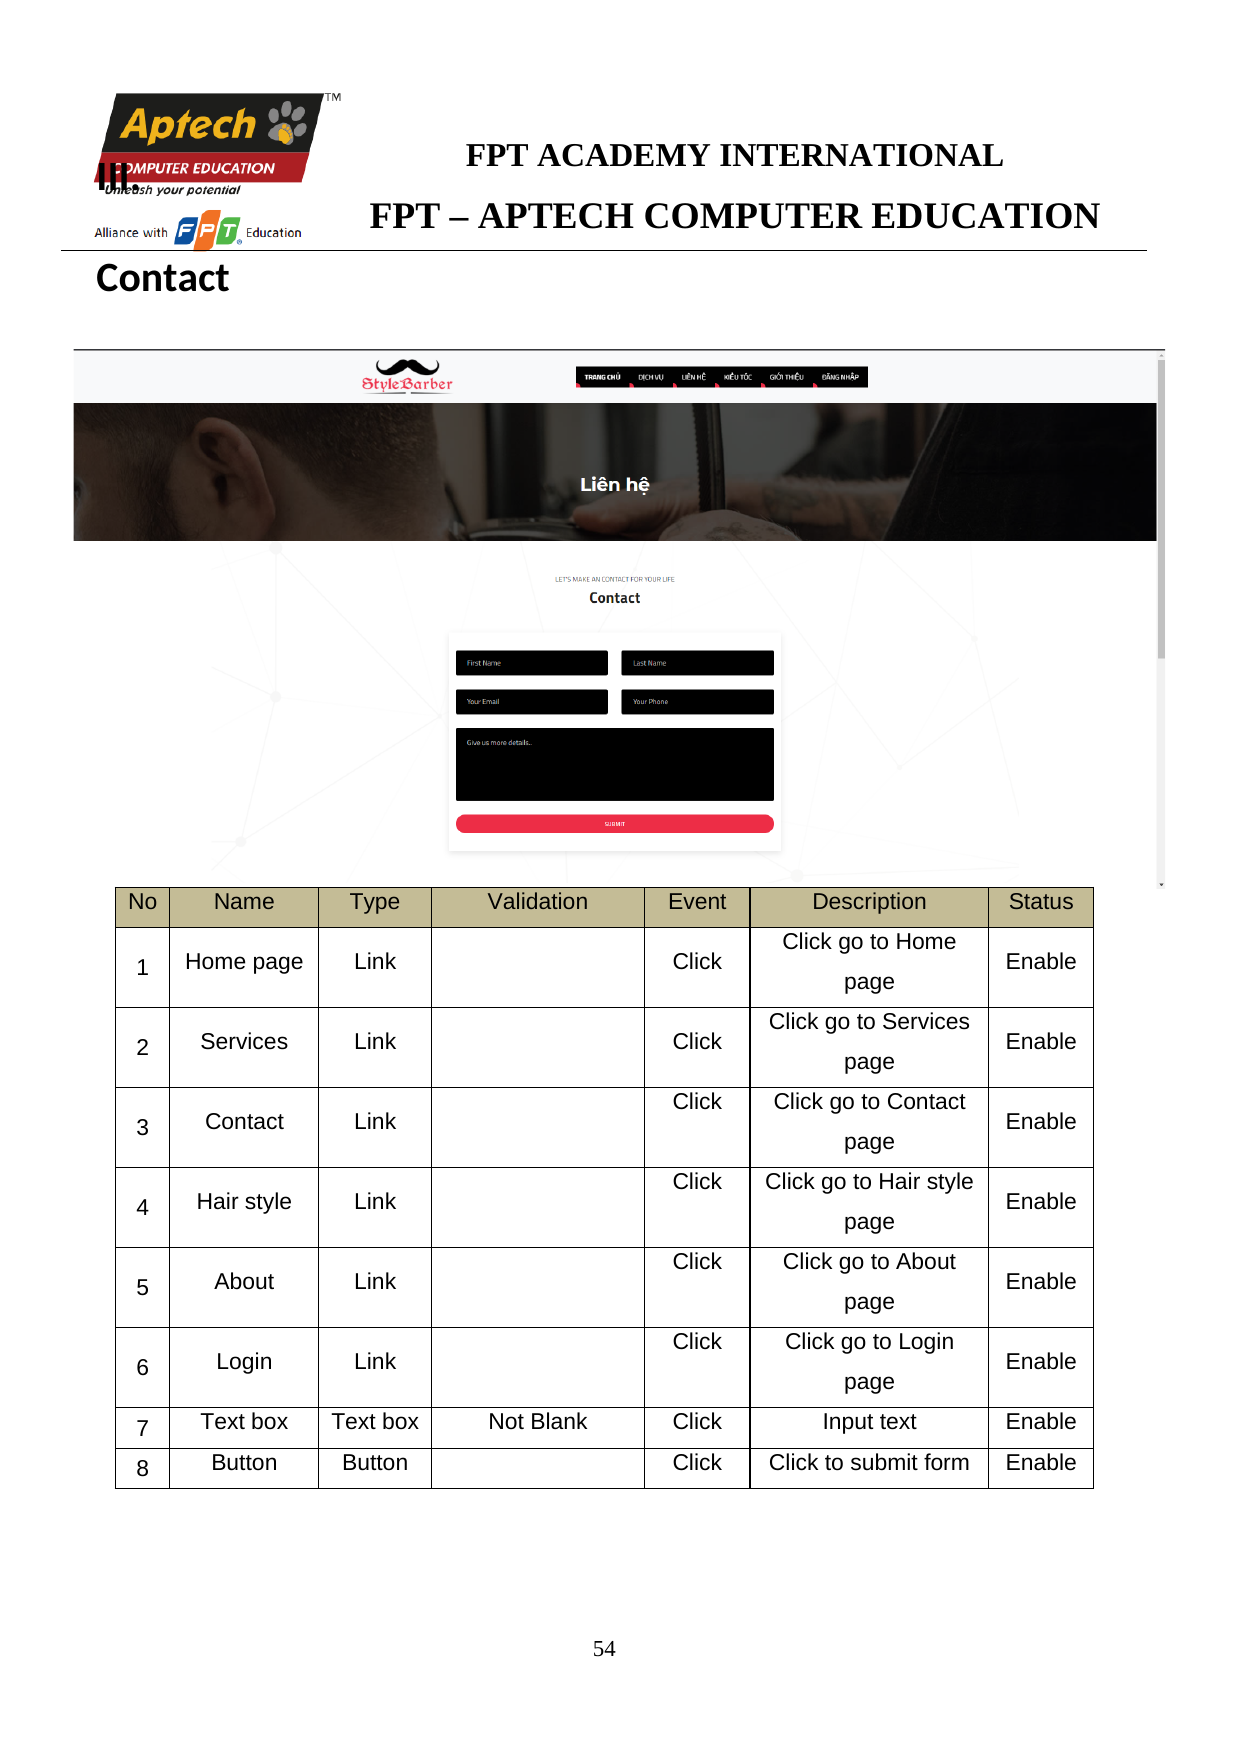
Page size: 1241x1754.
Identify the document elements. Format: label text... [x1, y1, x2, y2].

table_cell Click [645, 1168, 749, 1247]
table_cell Login [170, 1328, 318, 1407]
table_cell Home page [170, 928, 318, 1007]
picture [90, 251, 141, 256]
table_cell Enable [989, 1408, 1093, 1448]
table_cell Not Blank [432, 1408, 644, 1448]
table_cell Link [319, 928, 431, 1007]
table_cell 6 [116, 1328, 169, 1407]
list Contact [141, 251, 1105, 301]
table_header No [116, 888, 169, 927]
table_cell Click [645, 1248, 749, 1327]
table_header Status [989, 888, 1093, 927]
table_cell Enable [989, 1088, 1093, 1167]
table_cell 5 [116, 1248, 169, 1327]
table_cell [432, 1008, 644, 1087]
picture [73, 349, 1166, 889]
table_cell Click go to Contact page [751, 1088, 988, 1167]
table_cell 1 [116, 928, 169, 1007]
table_cell Contact [170, 1088, 318, 1167]
table_cell Enable [989, 1328, 1093, 1407]
table_cell Click go to About page [751, 1248, 988, 1327]
table_header Event [645, 888, 749, 927]
table_cell About [170, 1248, 318, 1327]
table_cell Click go to Services page [751, 1008, 988, 1087]
table_cell Click go to Login page [751, 1328, 988, 1407]
table_cell Click [645, 1449, 749, 1488]
table_cell Services [170, 1008, 318, 1087]
table_header Description [751, 888, 988, 927]
table_cell Hair style [170, 1168, 318, 1247]
table_cell Click [645, 1328, 749, 1407]
table_cell Click [645, 928, 749, 1007]
table_header Validation [432, 888, 644, 927]
table_cell Click [645, 1088, 749, 1167]
table_cell Enable [989, 1168, 1093, 1247]
table_cell [432, 1168, 644, 1247]
table_cell Click [645, 1008, 749, 1087]
list Contact [141, 150, 1105, 250]
table_cell 4 [116, 1168, 169, 1247]
table_cell Click [645, 1408, 749, 1448]
table_cell 2 [116, 1008, 169, 1087]
table_cell Enable [989, 1008, 1093, 1087]
table_cell Enable [989, 1449, 1093, 1488]
table_cell Link [319, 1248, 431, 1327]
table_cell Link [319, 1008, 431, 1087]
table_cell [432, 1328, 644, 1407]
table_cell [432, 1088, 644, 1167]
table_cell [432, 1248, 644, 1327]
table_cell Link [319, 1088, 431, 1167]
table_header Type [319, 888, 431, 927]
table_cell 8 [116, 1449, 169, 1488]
table_header Name [170, 888, 318, 927]
table_cell Click go to Home page [751, 928, 988, 1007]
table_cell Button [319, 1449, 431, 1488]
table_cell Link [319, 1168, 431, 1247]
table_cell 7 [116, 1408, 169, 1448]
picture [90, 86, 344, 250]
table_cell [432, 1449, 644, 1488]
table_cell [432, 928, 644, 1007]
table_cell Enable [989, 1248, 1093, 1327]
table_cell Click to submit form [751, 1449, 988, 1488]
table_cell Link [319, 1328, 431, 1407]
table_cell 3 [116, 1088, 169, 1167]
table_cell Click go to Hair style page [751, 1168, 988, 1247]
table_cell Button [170, 1449, 318, 1488]
table_cell Text box [170, 1408, 318, 1448]
table_cell Text box [319, 1408, 431, 1448]
table_cell Enable [989, 928, 1093, 1007]
table_cell Input text [751, 1408, 988, 1448]
